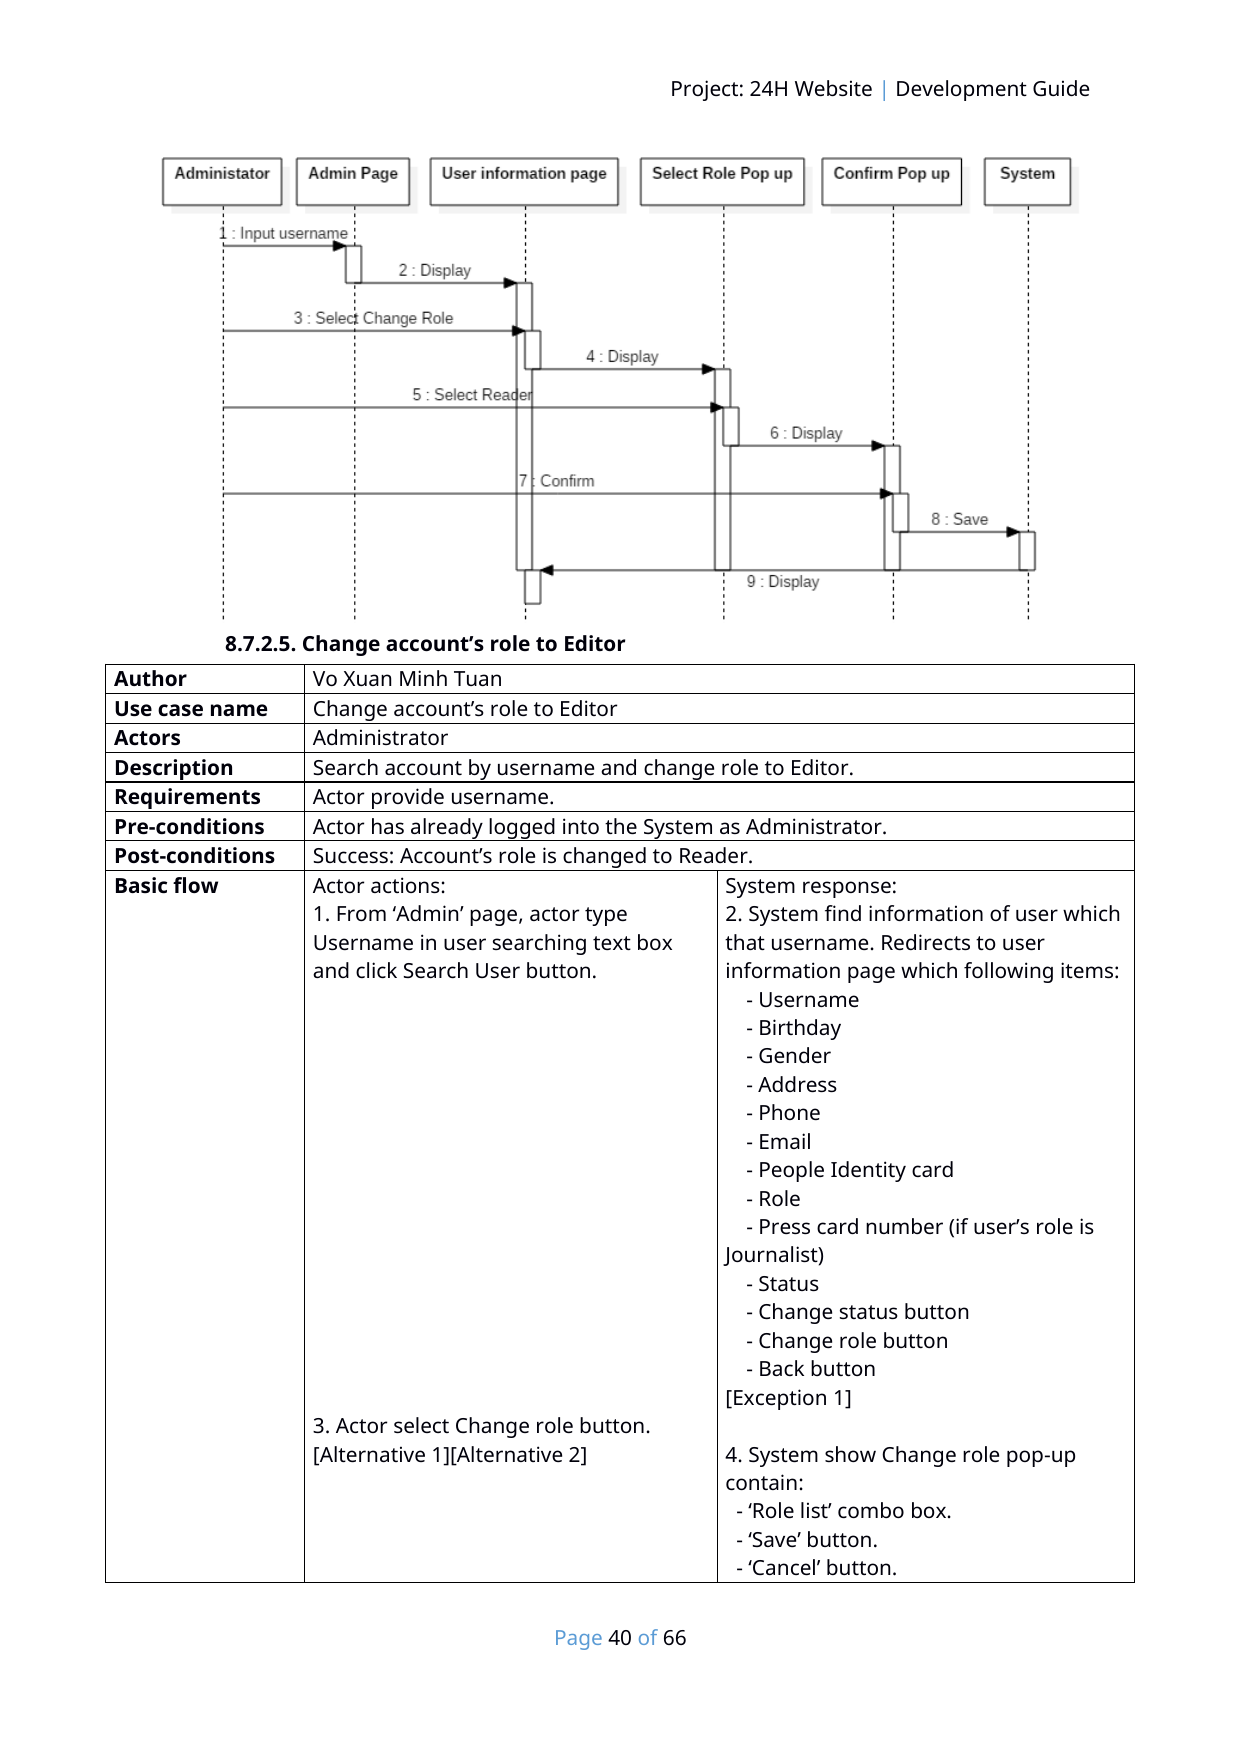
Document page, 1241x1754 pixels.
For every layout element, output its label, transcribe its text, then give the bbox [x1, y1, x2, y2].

table_header Vo Xuan Minh Tuan [305, 665, 1134, 693]
table_cell Basic flow [106, 871, 304, 1582]
table_cell Actor provide username. [305, 783, 1134, 811]
table_cell Change account’s role to Editor [305, 694, 1134, 722]
table_cell Administrator [305, 724, 1134, 752]
table_header Author [106, 665, 304, 693]
table_cell Description [106, 753, 304, 781]
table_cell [305, 871, 717, 1582]
table_cell Actors [106, 724, 304, 752]
text 8.7.2.5. Change account’s role to Editor [150, 629, 1090, 657]
table_cell Success: Account’s role is changed to Reader. [305, 841, 1134, 870]
table_cell Post-conditions [106, 841, 304, 870]
picture [150, 150, 1090, 623]
table_cell Use case name [106, 694, 304, 722]
table_cell Pre-conditions [106, 812, 304, 840]
table_cell Requirements [106, 783, 304, 811]
table_cell Actor has already logged into the System as Administrator. [305, 812, 1134, 840]
table_cell Search account by username and change role to Editor. [305, 753, 1134, 781]
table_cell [718, 871, 1134, 1582]
